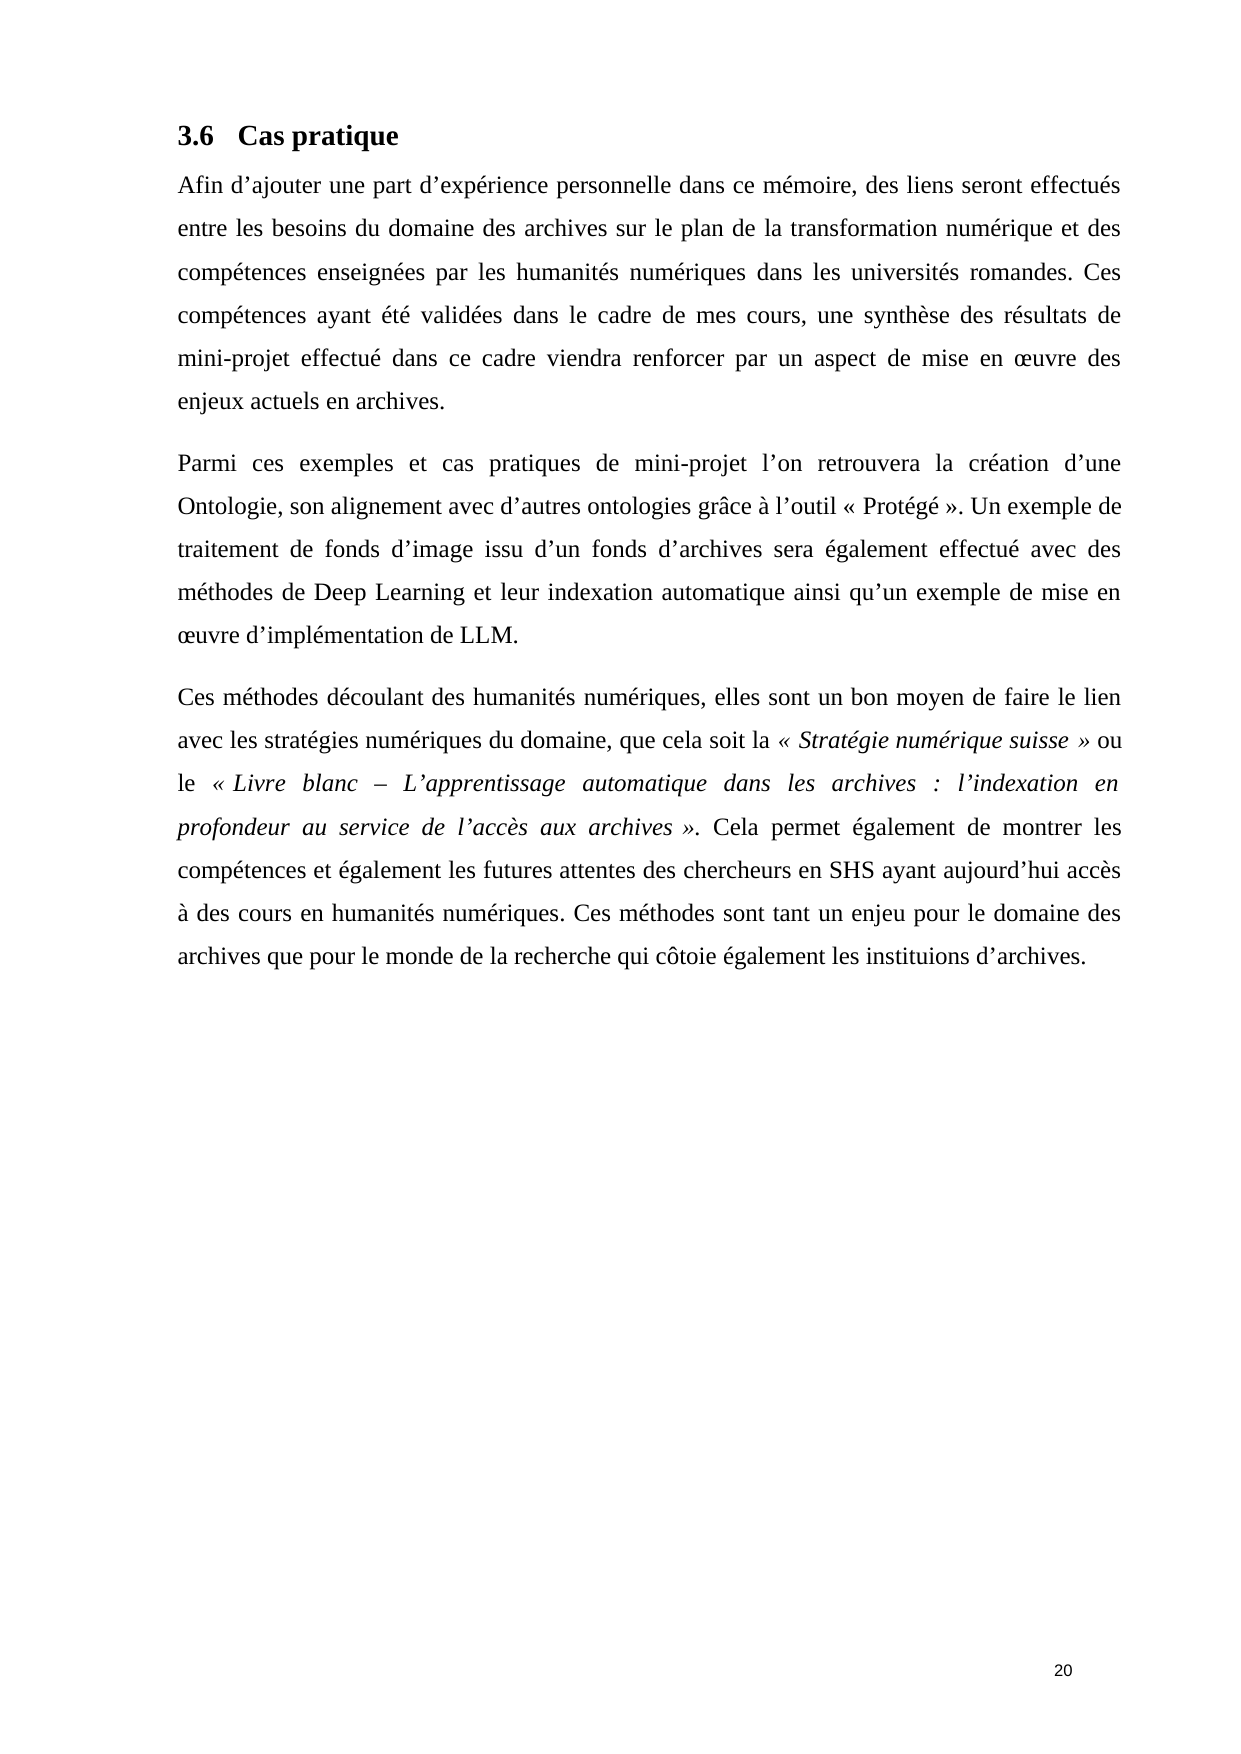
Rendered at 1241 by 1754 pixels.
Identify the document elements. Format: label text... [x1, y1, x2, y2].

subtitle Cas pratique [177, 118, 1122, 152]
text Ces méthodes découlant des humanités numériques, elles sont un bon moyen de faire le lien avec les stratégies numériques du domaine, que cela soit la « Stratégie numérique suisse » ou le « Livre blanc – L’apprentissage automatique dans les archives : l’indexation en profondeur au service de l’accès aux archives ». Cela permet également de montrer les compétences et également les futures attentes des chercheurs en SHS ayant aujourd’hui accès à des cours en humanités numériques. Ces méthodes sont tant un enjeu pour le domaine des archives que pour le monde de la recherche qui côtoie également les instituions d’archives. [177, 682, 1122, 970]
text Parmi ces exemples et cas pratiques de mini-projet l’on retrouvera la création d’une Ontologie, son alignement avec d’autres ontologies grâce à l’outil « Protégé ». Un exemple de traitement de fonds d’image issu d’un fonds d’archives sera également effectué avec des méthodes de Deep Learning et leur indexation automatique ainsi qu’un exemple de mise en œuvre d’implémentation de LLM. [177, 448, 1122, 649]
text Afin d’ajouter une part d’expérience personnelle dans ce mémoire, des liens seront effectués entre les besoins du domaine des archives sur le plan de la transformation numérique et des compétences enseignées par les humanités numériques dans les universités romandes. Ces compétences ayant été validées dans le cadre de mes cours, une synthèse des résultats de mini-projet effectué dans ce cadre viendra renforcer par un aspect de mise en œuvre des enjeux actuels en archives. [177, 170, 1122, 415]
